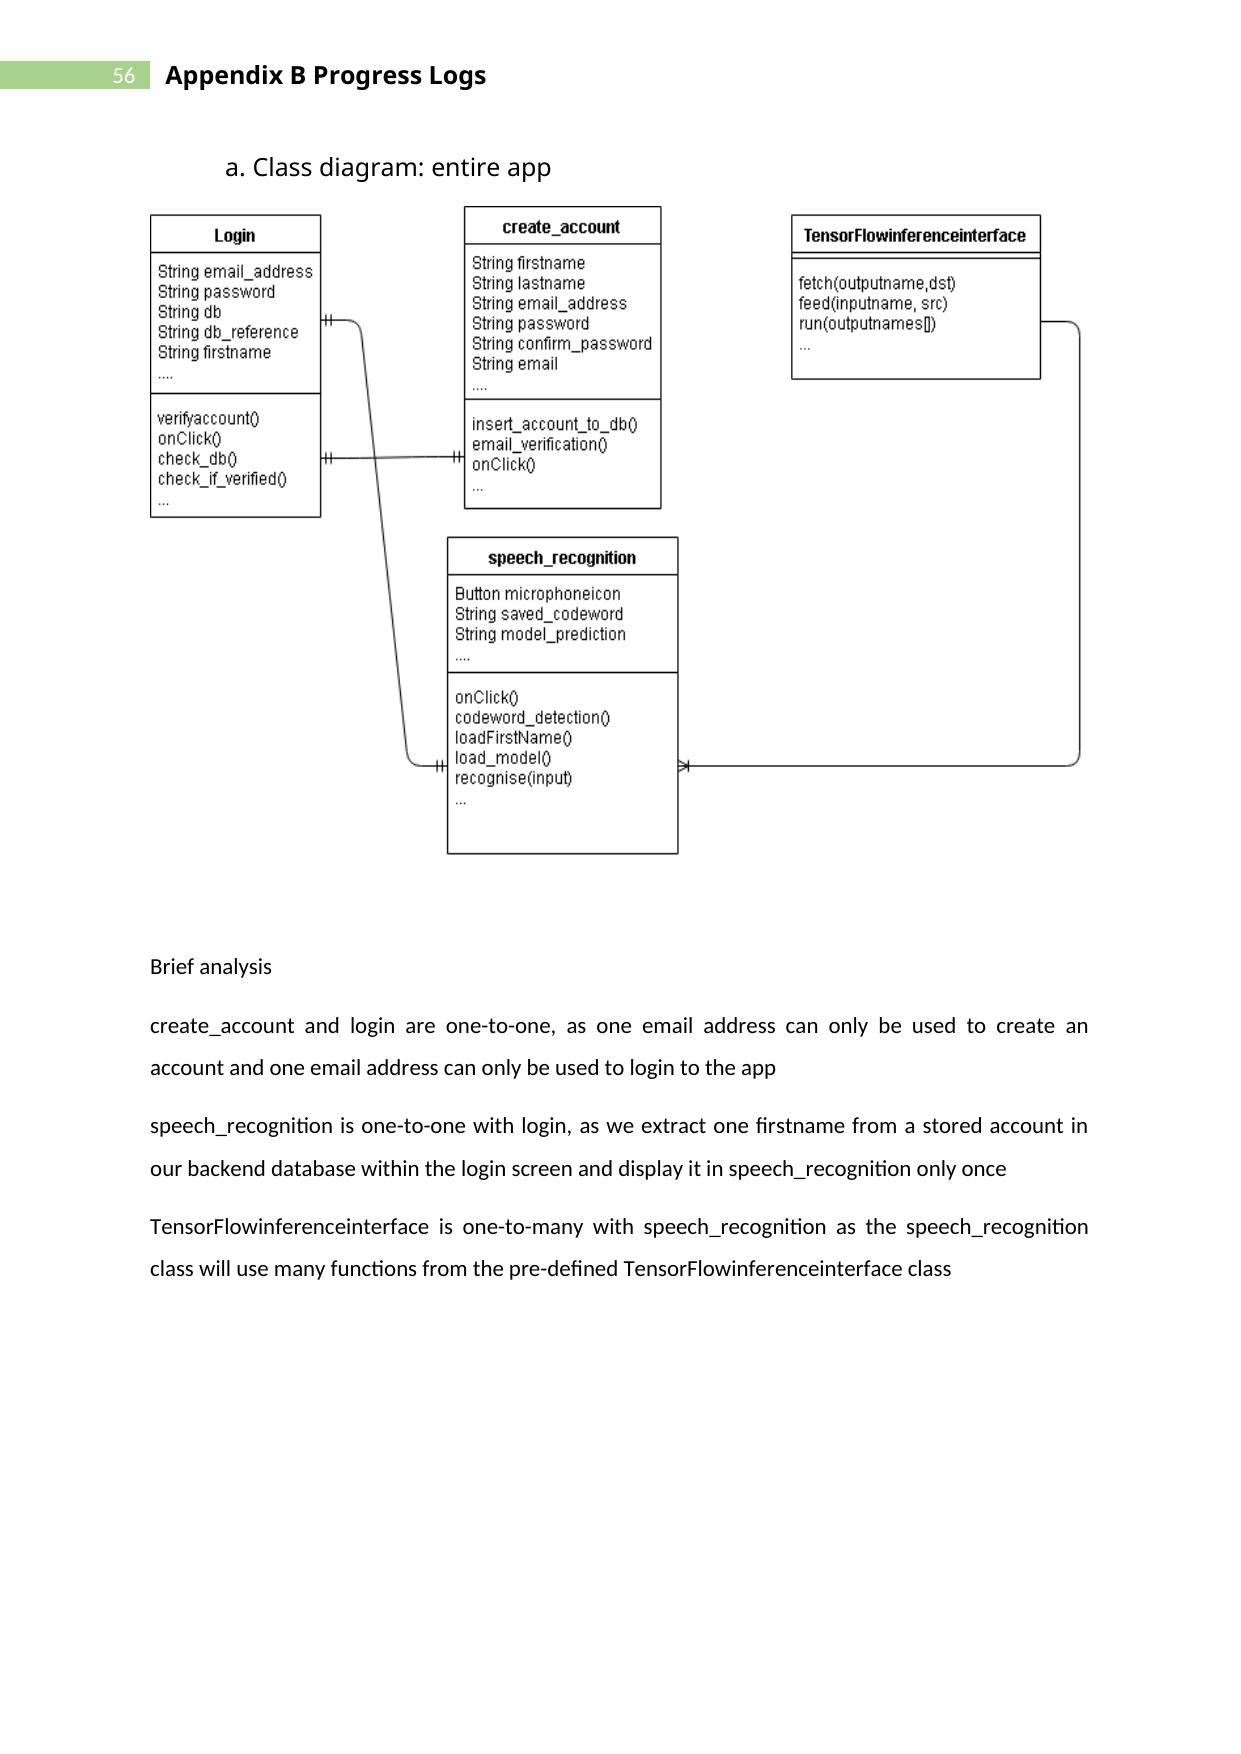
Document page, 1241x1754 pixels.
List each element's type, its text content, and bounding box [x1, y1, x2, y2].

text TensorFlowinferenceinterface is one-to-many with speech_recognition as the speech_recognition class will use many functions from the pre-defined TensorFlowinferenceinterface class [150, 1212, 1090, 1282]
text Brief analysis [150, 952, 1090, 980]
picture [150, 206, 1087, 856]
text speech_recognition is one-to-one with login, as we extract one firstname from a stored account in our backend database within the login screen and display it in speech_recognition only once [150, 1112, 1090, 1182]
text Class diagram: entire app [225, 150, 1090, 184]
text create_account and login are one-to-one, as one email address can only be used to create an account and one email address can only be used to login to the app [150, 1011, 1090, 1081]
